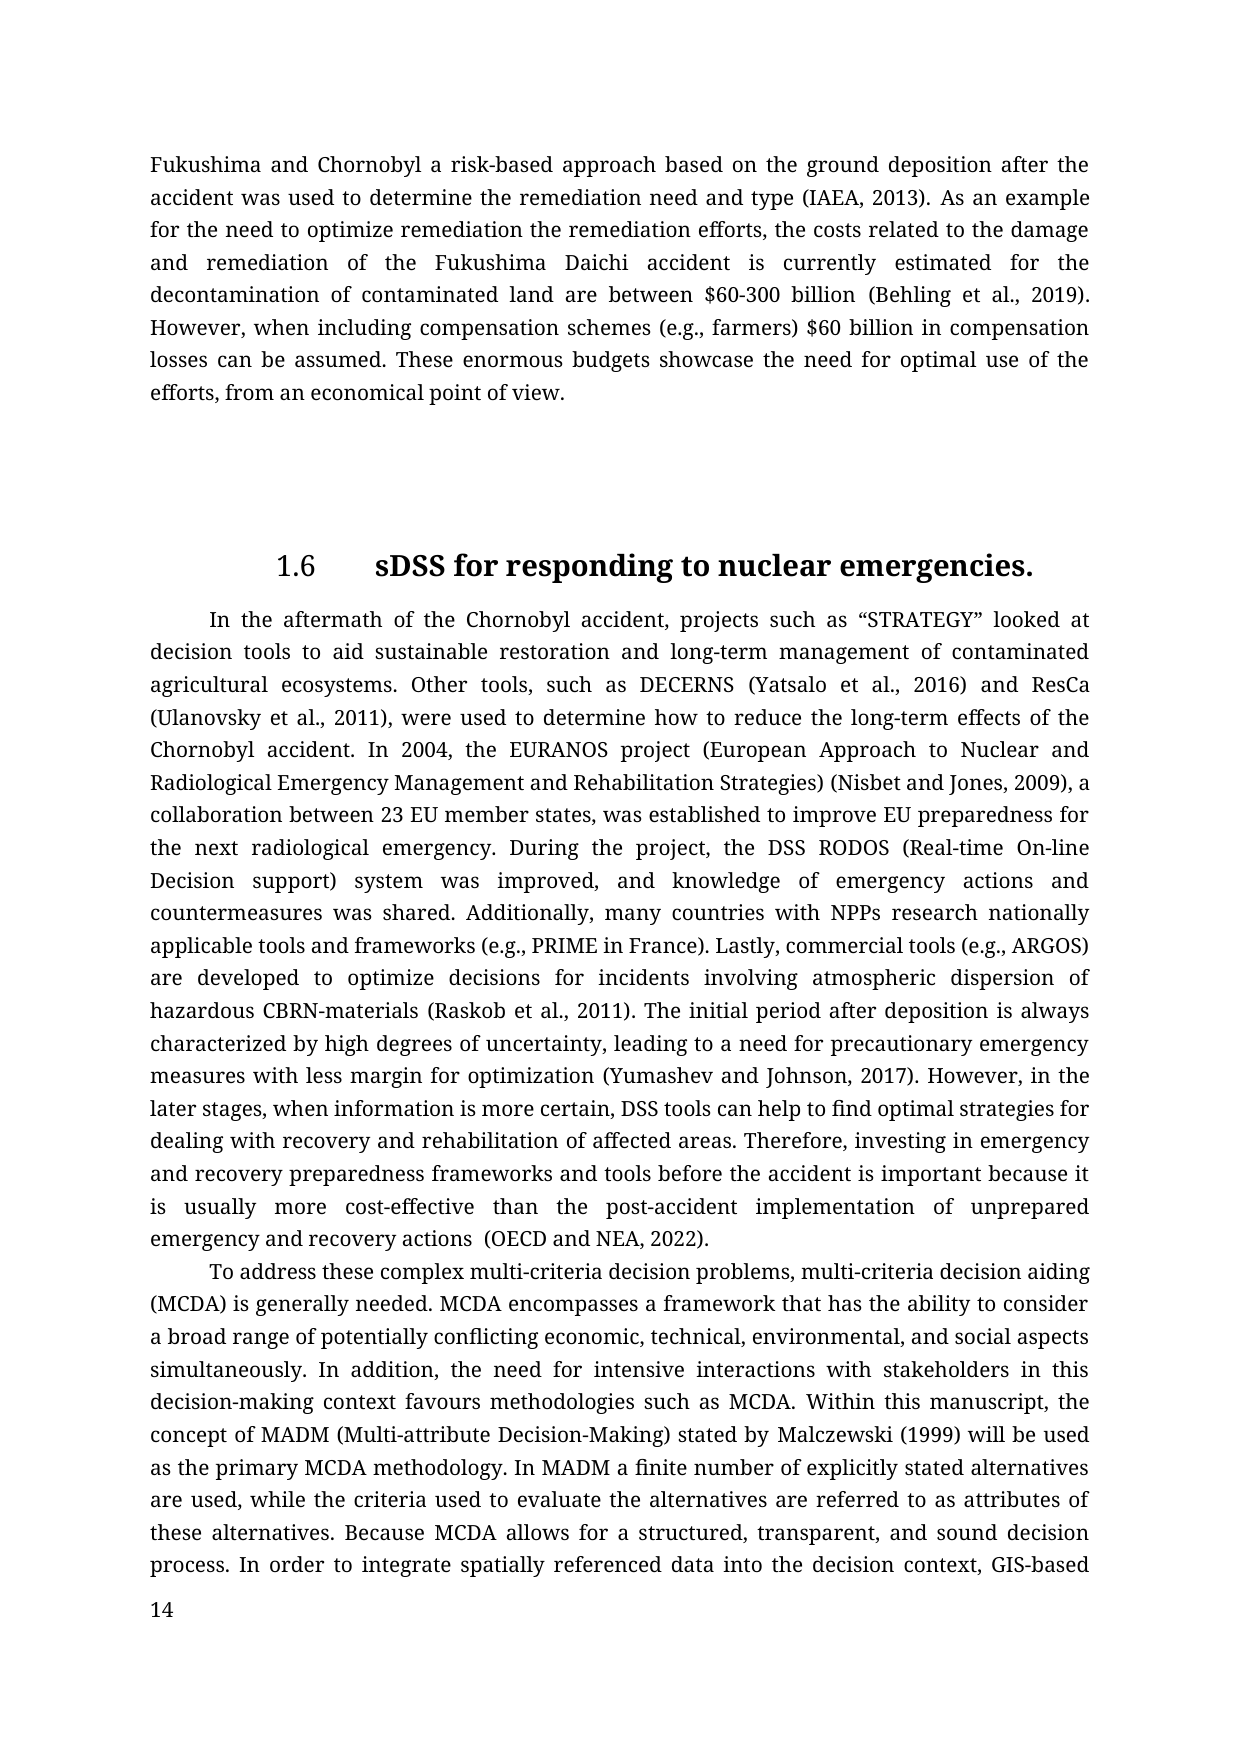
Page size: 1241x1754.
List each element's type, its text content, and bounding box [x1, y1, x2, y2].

text In the aftermath of the Chornobyl accident, projects such as “STRATEGY” looked at decision tools to aid sustainable restoration and long-term management of contaminated agricultural ecosystems. Other tools, such as DECERNS (Yatsalo et al., 2016) and ResCa (Ulanovsky et al., 2011), were used to determine how to reduce the long-term effects of the Chornobyl accident. In 2004, the EURANOS project (European Approach to Nuclear and Radiological Emergency Management and Rehabilitation Strategies) (Nisbet and Jones, 2009), a collaboration between 23 EU member states, was established to improve EU preparedness for the next radiological emergency. During the project, the DSS RODOS (Real-time On-line Decision support) system was improved, and knowledge of emergency actions and countermeasures was shared. Additionally, many countries with NPPs research nationally applicable tools and frameworks (e.g., PRIME in France). Lastly, commercial tools (e.g., ARGOS) are developed to optimize decisions for incidents involving atmospheric dispersion of hazardous CBRN-materials (Raskob et al., 2011). The initial period after deposition is always characterized by high degrees of uncertainty, leading to a need for precautionary emergency measures with less margin for optimization (Yumashev and Johnson, 2017). However, in the later stages, when information is more certain, DSS tools can help to find optimal strategies for dealing with recovery and rehabilitation of affected areas. Therefore, investing in emergency and recovery preparedness frameworks and tools before the accident is important because it is usually more cost-effective than the post-accident implementation of unprepared emergency and recovery actions (OECD and NEA, 2022). [150, 605, 1090, 1253]
subtitle sDSS for responding to nuclear emergencies. [217, 545, 1090, 585]
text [150, 150, 1090, 407]
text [150, 1257, 1090, 1579]
